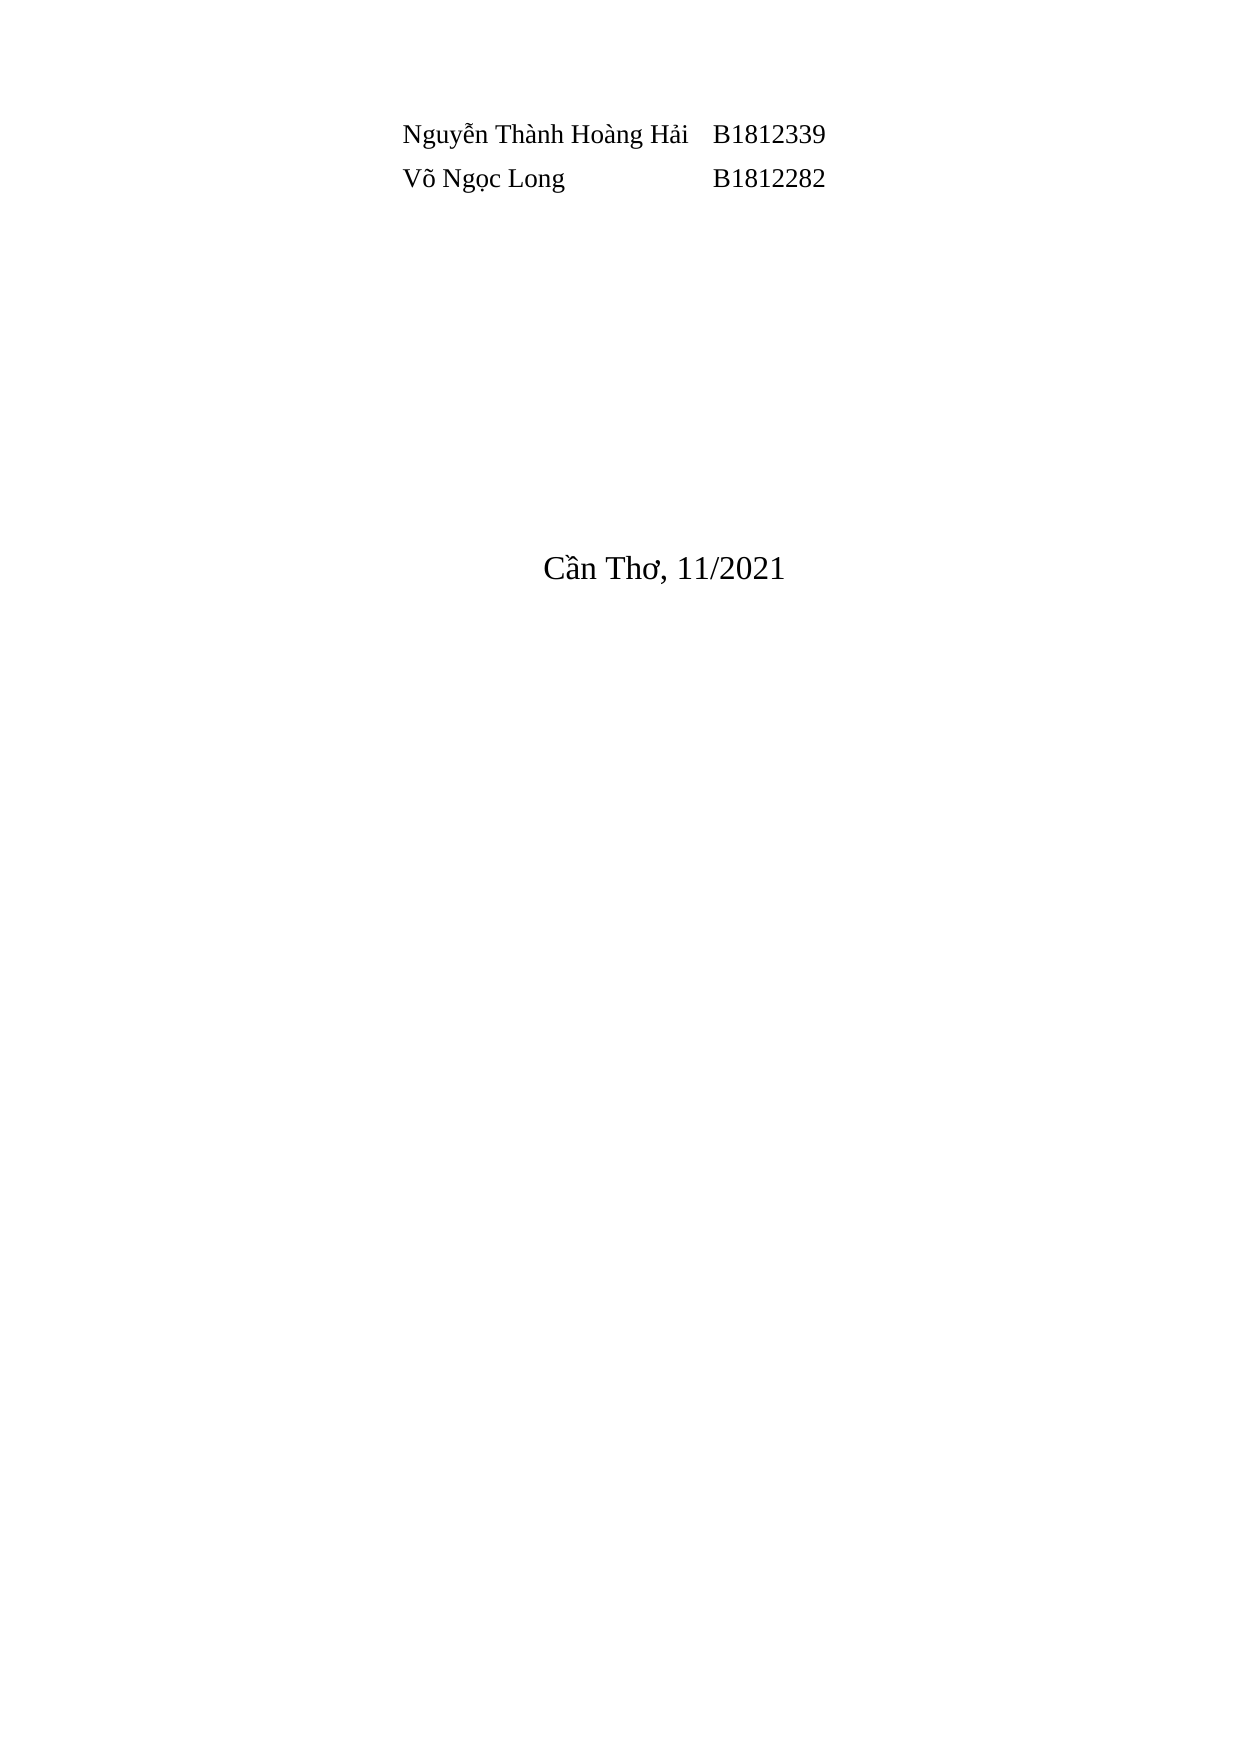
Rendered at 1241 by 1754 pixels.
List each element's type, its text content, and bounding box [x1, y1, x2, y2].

text Cần Thơ, 11/2021 [177, 548, 1152, 586]
table_header Nguyễn Thành Hoàng Hải [391, 118, 701, 162]
table_header B1812339 [701, 118, 937, 162]
table_cell Võ Ngọc Long [391, 162, 701, 205]
table_cell B1812282 [701, 162, 937, 205]
